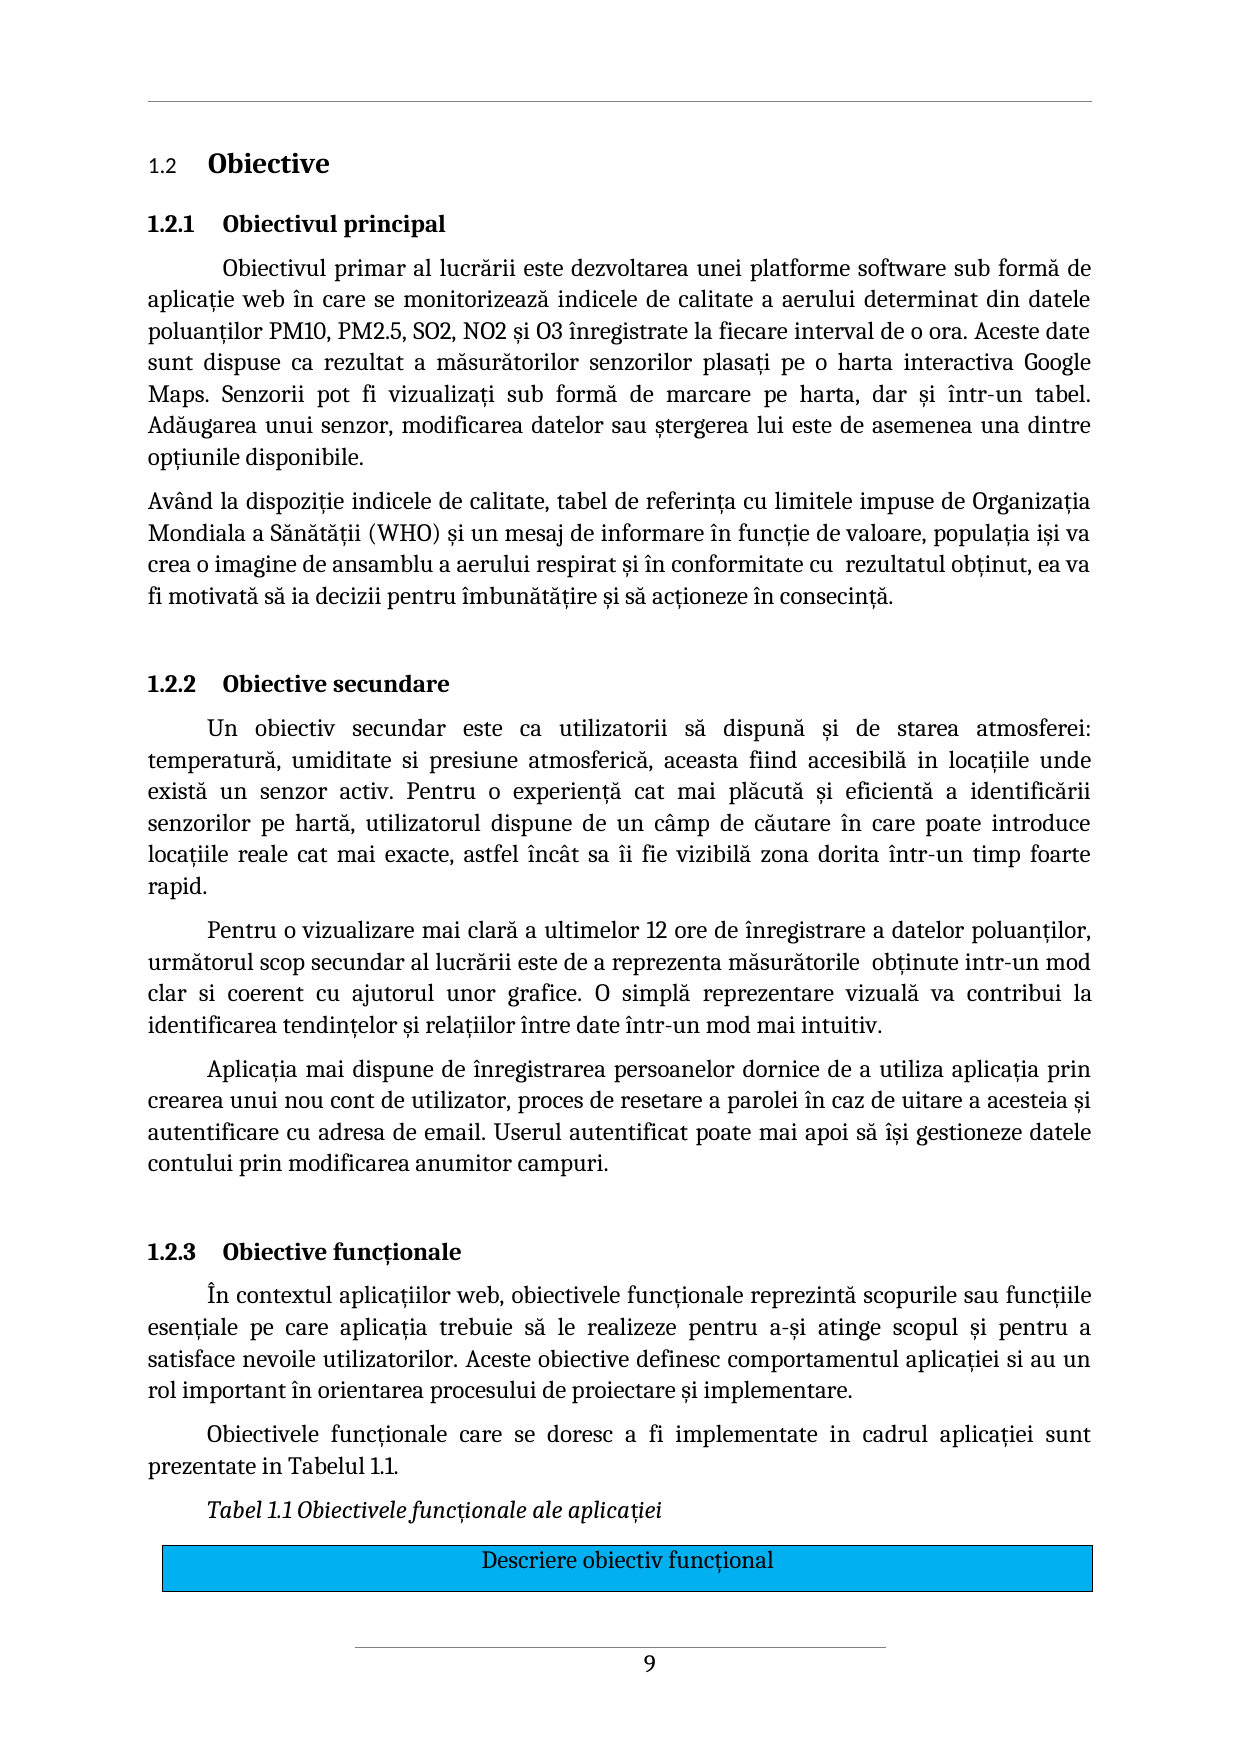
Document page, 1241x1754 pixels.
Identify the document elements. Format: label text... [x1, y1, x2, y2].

text Având la dispoziție indicele de calitate, tabel de referința cu limitele impuse de Organizația Mondiala a Sănătății (WHO) și un mesaj de informare în funcție de valoare, populația iși va crea o imagine de ansamblu a aerului respirat și în conformitate cu rezultatul obținut, ea va fi motivată să ia decizii pentru îmbunătățire și să acționeze în consecință. [148, 487, 1092, 611]
text Tabel 1.1 Obiectivele funcționale ale aplicației [148, 1496, 1092, 1524]
text Obiectivele funcționale care se doresc a fi implementate in cadrul aplicației sunt prezentate in Tabelul 1.1. [148, 1420, 1092, 1481]
subtitle Obiective [148, 148, 1092, 181]
text Pentru o vizualizare mai clară a ultimelor 12 ore de înregistrare a datelor poluanților, următorul scop secundar al lucrării este de a reprezenta măsurătorile obținute intr-un mod clar si coerent cu ajutorul unor grafice. O simplă reprezentare vizuală va contribui la identificarea tendințelor și relațiilor între date într-un mod mai intuitiv. [148, 916, 1092, 1039]
subtitle Obiectivul principal [148, 209, 1092, 238]
table_header Descriere obiectiv funcțional [163, 1546, 1092, 1591]
subtitle Obiective secundare [148, 670, 1092, 699]
text Aplicația mai dispune de înregistrarea persoanelor dornice de a utiliza aplicația prin crearea unui nou cont de utilizator, proces de resetare a parolei în caz de uitare a acesteia și autentificare cu adresa de email. Userul autentificat poate mai apoi să își gestioneze datele contului prin modificarea anumitor campuri. [148, 1054, 1092, 1178]
subtitle Obiective funcționale [148, 1237, 1092, 1266]
text În contextul aplicațiilor web, obiectivele funcționale reprezintă scopurile sau funcțiile esențiale pe care aplicația trebuie să le realizeze pentru a-și atinge scopul și pentru a satisface nevoile utilizatorilor. Aceste obiective definesc comportamentul aplicației si au un rol important în orientarea procesului de proiectare și implementare. [148, 1281, 1092, 1405]
text Un obiectiv secundar este ca utilizatorii să dispună și de starea atmosferei: temperatură, umiditate si presiune atmosferică, aceasta fiind accesibilă in locațiile unde există un senzor activ. Pentru o experiență cat mai plăcută și eficientă a identificării senzorilor pe hartă, utilizatorul dispune de un câmp de căutare în care poate introduce locațiile reale cat mai exacte, astfel încât sa îi fie vizibilă zona dorita într-un timp foarte rapid. [148, 714, 1092, 901]
text Obiectivul primar al lucrării este dezvoltarea unei platforme software sub formă de aplicație web în care se monitorizează indicele de calitate a aerului determinat din datele poluanților PM10, PM2.5, SO2, NO2 și O3 înregistrate la fiecare interval de o ora. Aceste date sunt dispuse ca rezultat a măsurătorilor senzorilor plasați pe o harta interactiva Google Maps. Senzorii pot fi vizualizați sub formă de marcare pe harta, dar și într-un tabel. Adăugarea unui senzor, modificarea datelor sau ștergerea lui este de asemenea una dintre opțiunile disponibile. [148, 254, 1092, 472]
